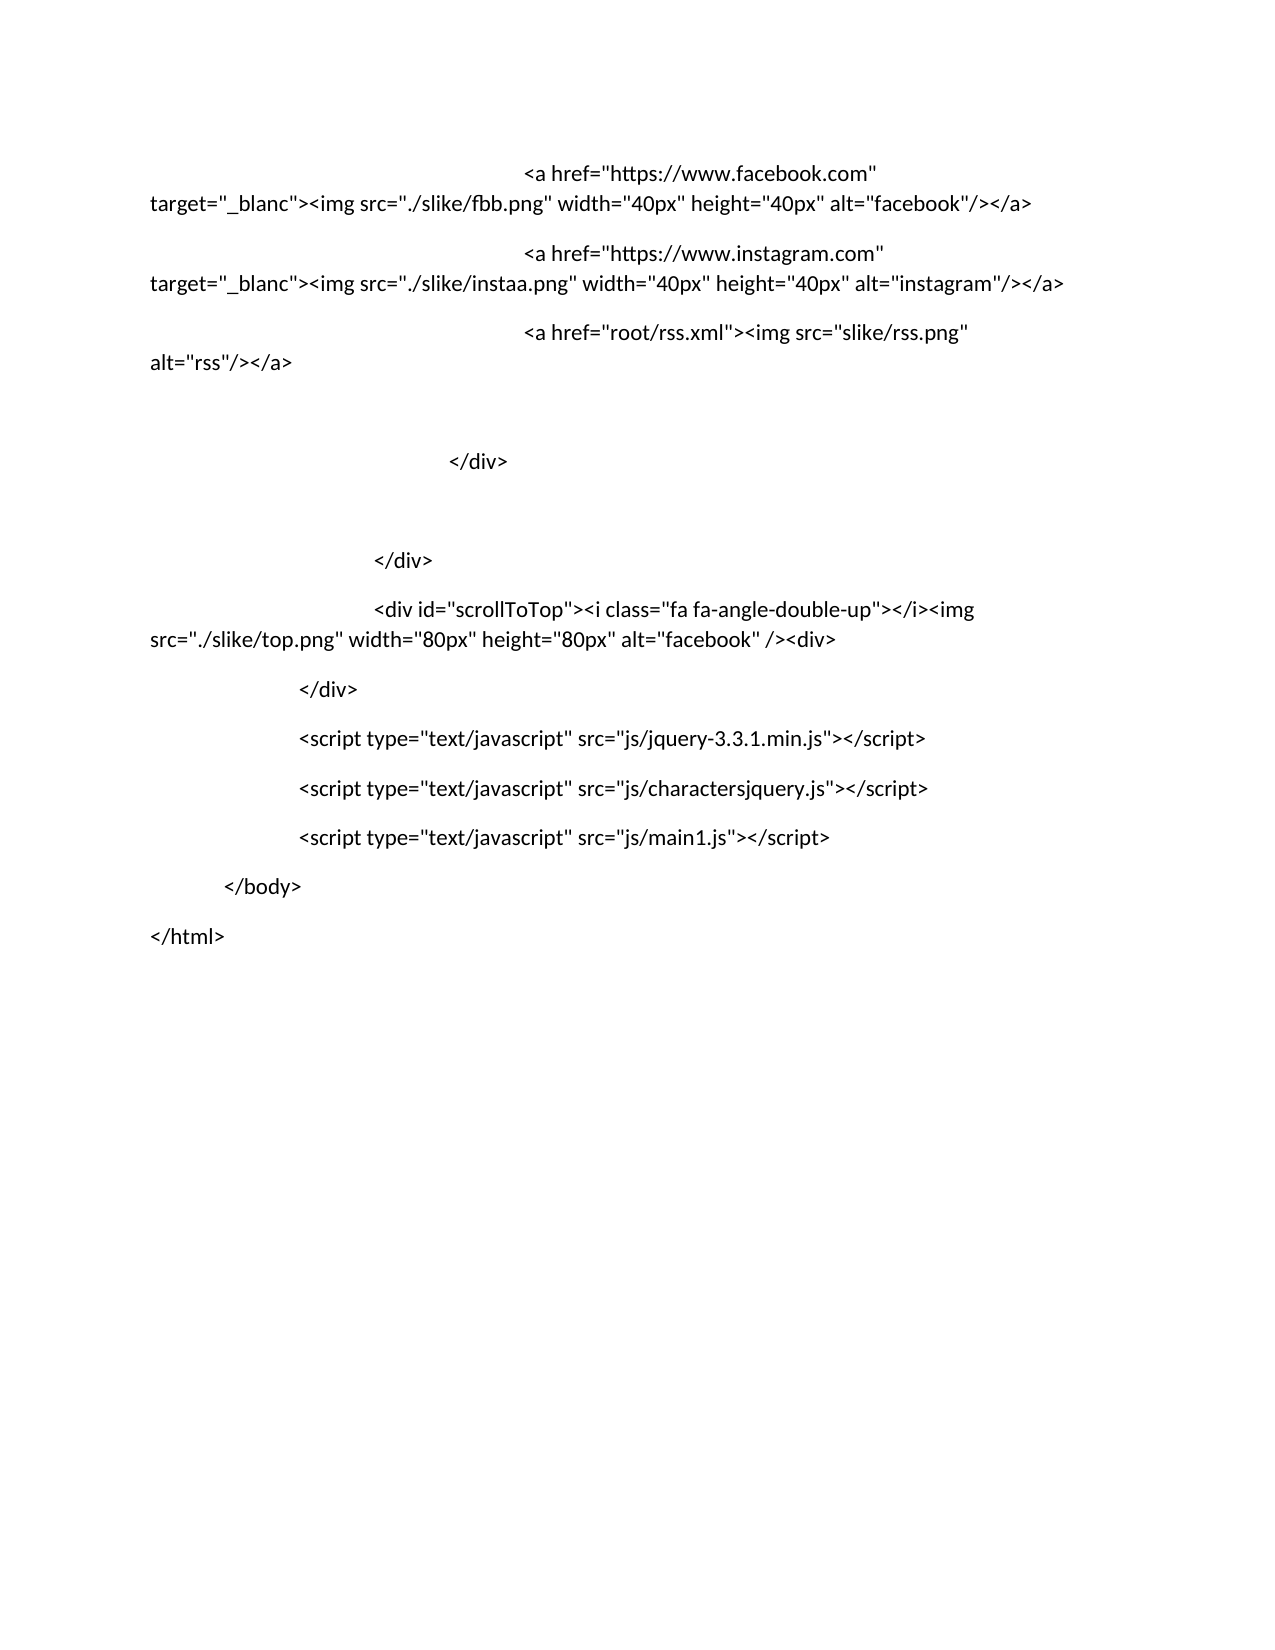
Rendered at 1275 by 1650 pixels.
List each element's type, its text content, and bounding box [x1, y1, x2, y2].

text </html> [150, 922, 1083, 950]
text </div> [150, 546, 1083, 574]
text <a href="https://www.instagram.com" target="_blanc"><img src="./slike/instaa.png" width="40px" height="40px" alt="instagram"/></a> [150, 239, 1083, 297]
text <script type="text/javascript" src="js/jquery-3.3.1.min.js"></script> [150, 724, 1083, 752]
text </div> [150, 675, 1083, 703]
text <a href="https://www.facebook.com" target="_blanc"><img src="./slike/fbb.png" width="40px" height="40px" alt="facebook"/></a> [150, 159, 1083, 217]
text <div id="scrollToTop"><i class="fa fa-angle-double-up"></i><img src="./slike/top.png" width="80px" height="80px" alt="facebook" /><div> [150, 595, 1083, 653]
text <script type="text/javascript" src="js/main1.js"></script> [150, 823, 1083, 851]
text </body> [150, 872, 1083, 900]
text <script type="text/javascript" src="js/charactersjquery.js"></script> [150, 774, 1083, 802]
text <a href="root/rss.xml"><img src="slike/rss.png" alt="rss"/></a> [150, 318, 1083, 376]
text </div> [150, 447, 1083, 475]
